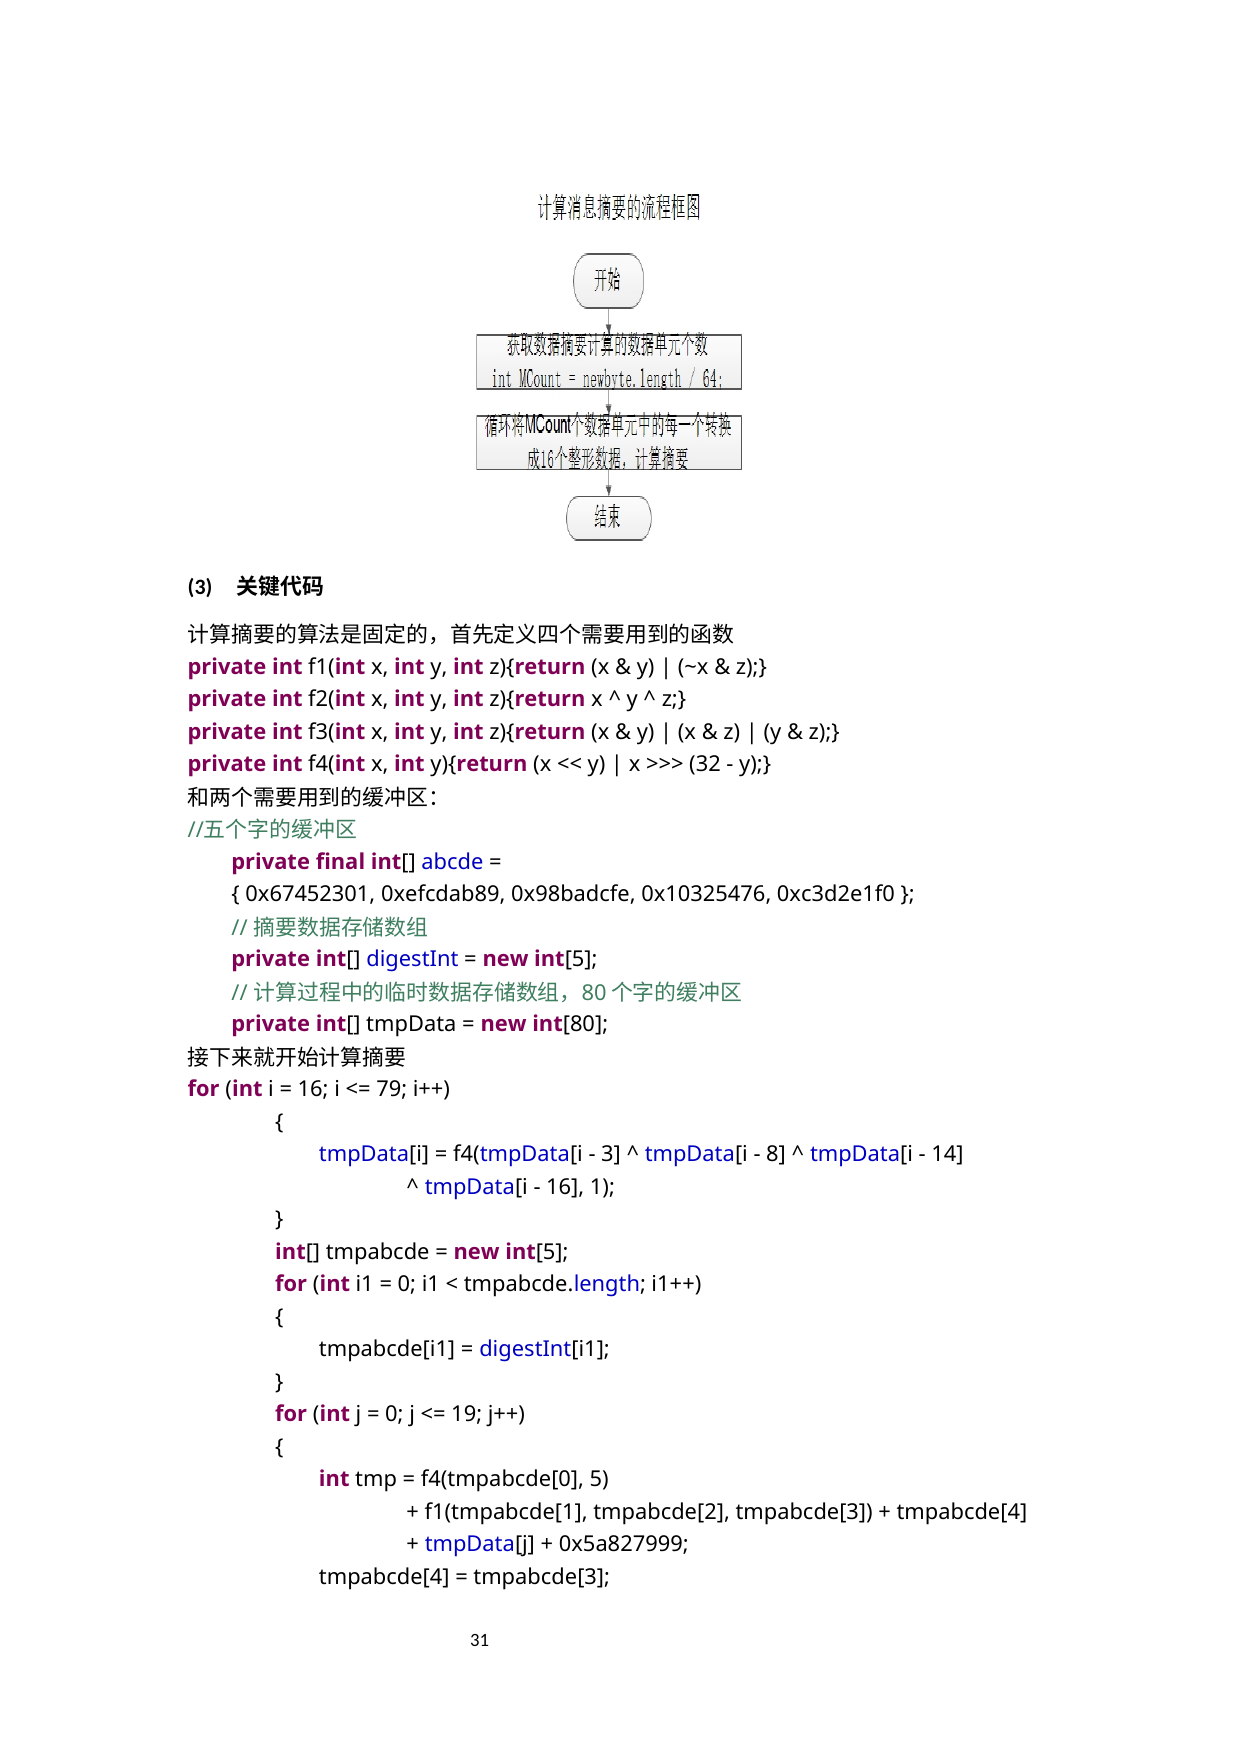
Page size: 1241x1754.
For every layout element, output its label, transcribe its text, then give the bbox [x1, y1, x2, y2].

text tmpabcde[4] = tmpabcde[3]; [187, 1559, 1053, 1592]
text private int[] tmpData = new int[80]; [187, 1007, 1053, 1039]
text 和两个需要用到的缓冲区： [187, 779, 1053, 812]
text private int f1(int x, int y, int z){return (x & y) | (~x & z);} [187, 649, 1053, 682]
text private final int[] abcde = [187, 844, 1053, 877]
text { [187, 1104, 1053, 1137]
text // 计算过程中的临时数据存储数组，80个字的缓冲区 [187, 974, 1053, 1007]
text tmpabcde[i1] = digestInt[i1]; [187, 1332, 1053, 1364]
picture [438, 162, 802, 541]
text private int[] digestInt = new int[5]; [187, 942, 1053, 974]
text 计算摘要的算法是固定的，首先定义四个需要用到的函数 [187, 617, 1053, 649]
text tmpData[i] = f4(tmpData[i - 3] ^ tmpData[i - 8] ^ tmpData[i - 14] [187, 1137, 1053, 1169]
text for (int i1 = 0; i1 < tmpabcde.length; i1++) [187, 1267, 1053, 1299]
list 关键代码 [187, 568, 1053, 601]
text private int f4(int x, int y){return (x << y) | x >>> (32 - y);} [187, 747, 1053, 779]
text int tmp = f4(tmpabcde[0], 5) [187, 1462, 1053, 1494]
text for (int i = 16; i <= 79; i++) [187, 1072, 1053, 1104]
text } [187, 1202, 1053, 1234]
text + f1(tmpabcde[1], tmpabcde[2], tmpabcde[3]) + tmpabcde[4] [187, 1494, 1053, 1527]
text } [187, 1364, 1053, 1397]
text //五个字的缓冲区 [187, 812, 1053, 844]
text 接下来就开始计算摘要 [187, 1039, 1053, 1072]
text ^ tmpData[i - 16], 1); [187, 1169, 1053, 1202]
text int[] tmpabcde = new int[5]; [187, 1234, 1053, 1267]
text + tmpData[j] + 0x5a827999; [187, 1527, 1053, 1559]
text { [187, 1429, 1053, 1462]
text for (int j = 0; j <= 19; j++) [187, 1397, 1053, 1429]
text // 摘要数据存储数组 [187, 909, 1053, 942]
text private int f3(int x, int y, int z){return (x & y) | (x & z) | (y & z);} [187, 714, 1053, 747]
text { 0x67452301, 0xefcdab89, 0x98badcfe, 0x10325476, 0xc3d2e1f0 }; [187, 877, 1053, 909]
text { [187, 1299, 1053, 1332]
text private int f2(int x, int y, int z){return x ^ y ^ z;} [187, 682, 1053, 714]
